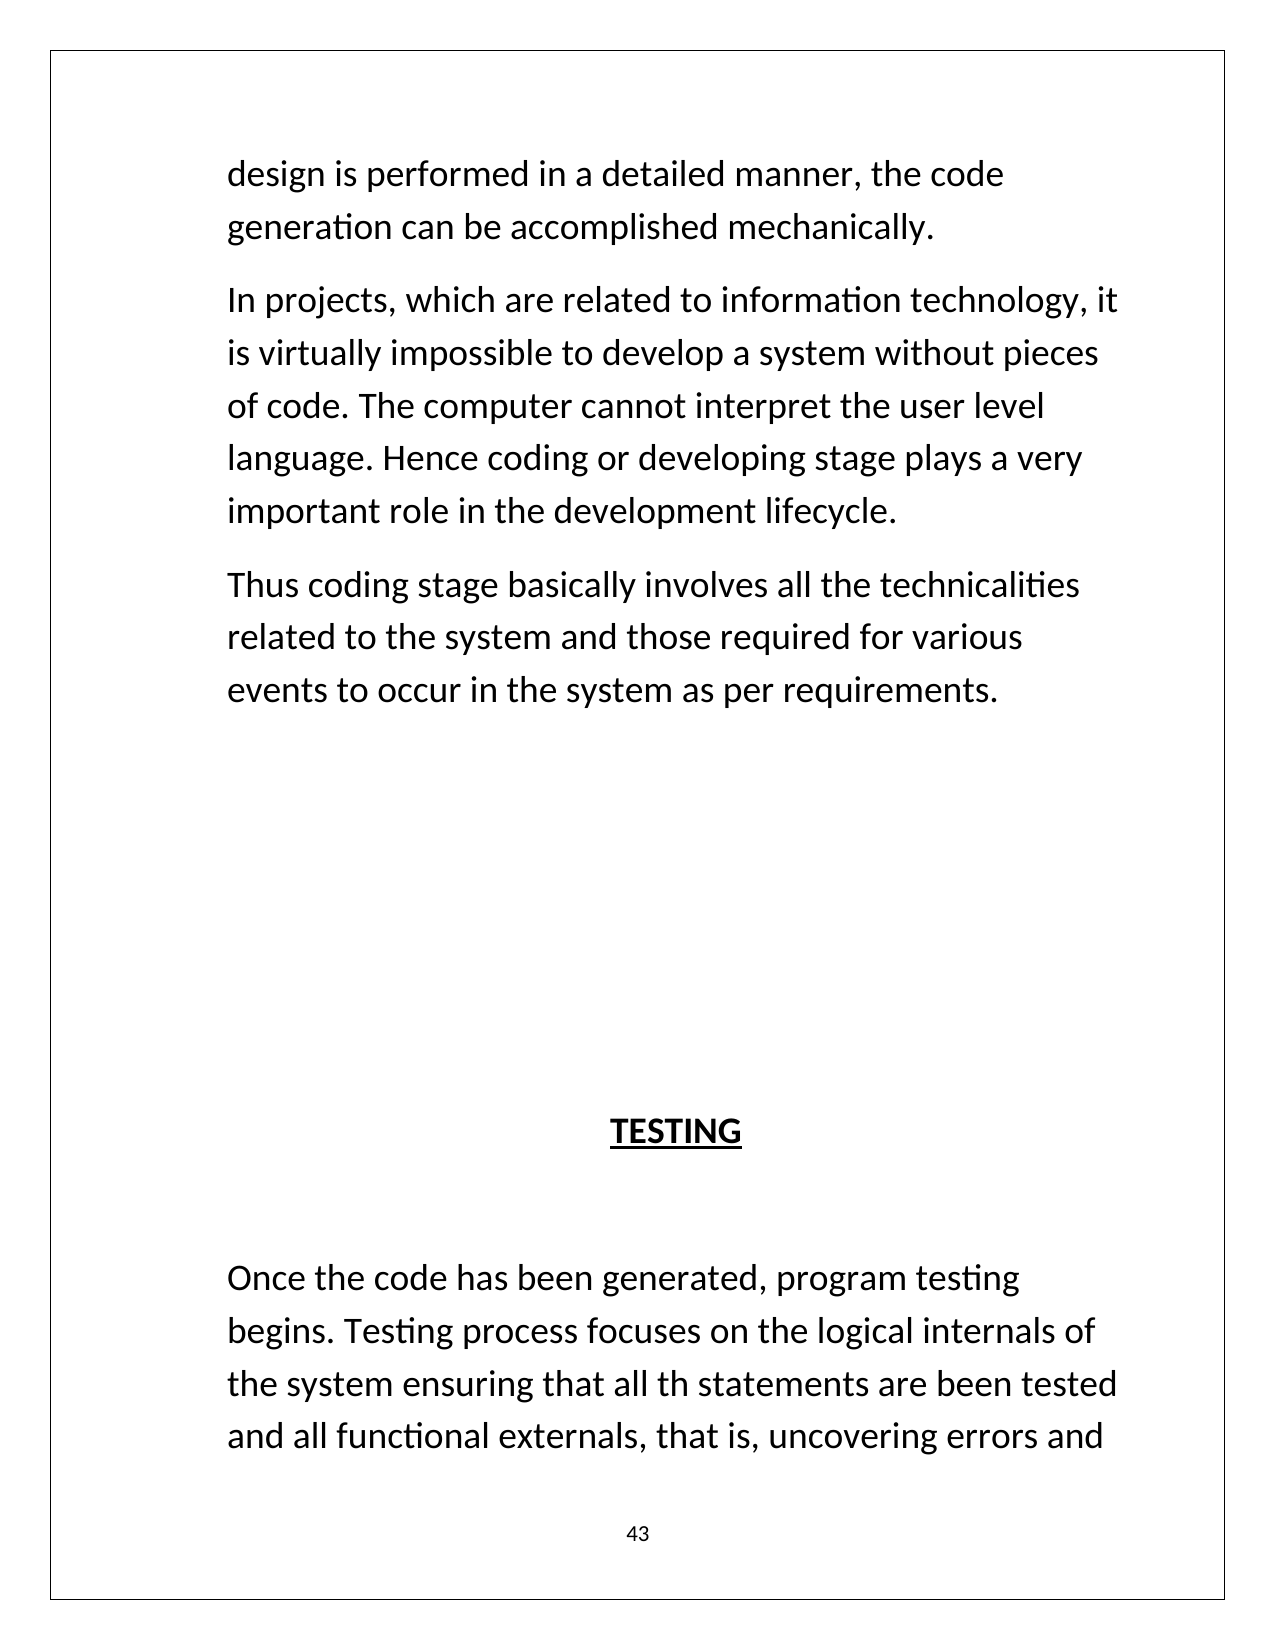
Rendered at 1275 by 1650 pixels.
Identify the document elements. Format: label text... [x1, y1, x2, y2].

text TESTING [227, 1107, 1125, 1153]
text Thus coding stage basically involves all the technicalities related to the system and those required for various events to occur in the system as per requirements. [227, 561, 1125, 712]
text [227, 1254, 1125, 1458]
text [227, 150, 1125, 248]
text In projects, which are related to information technology, it is virtually impossible to develop a system without pieces of code. The computer cannot interpret the user level language. Hence coding or developing stage plays a very important role in the development lifecycle. [227, 276, 1125, 533]
